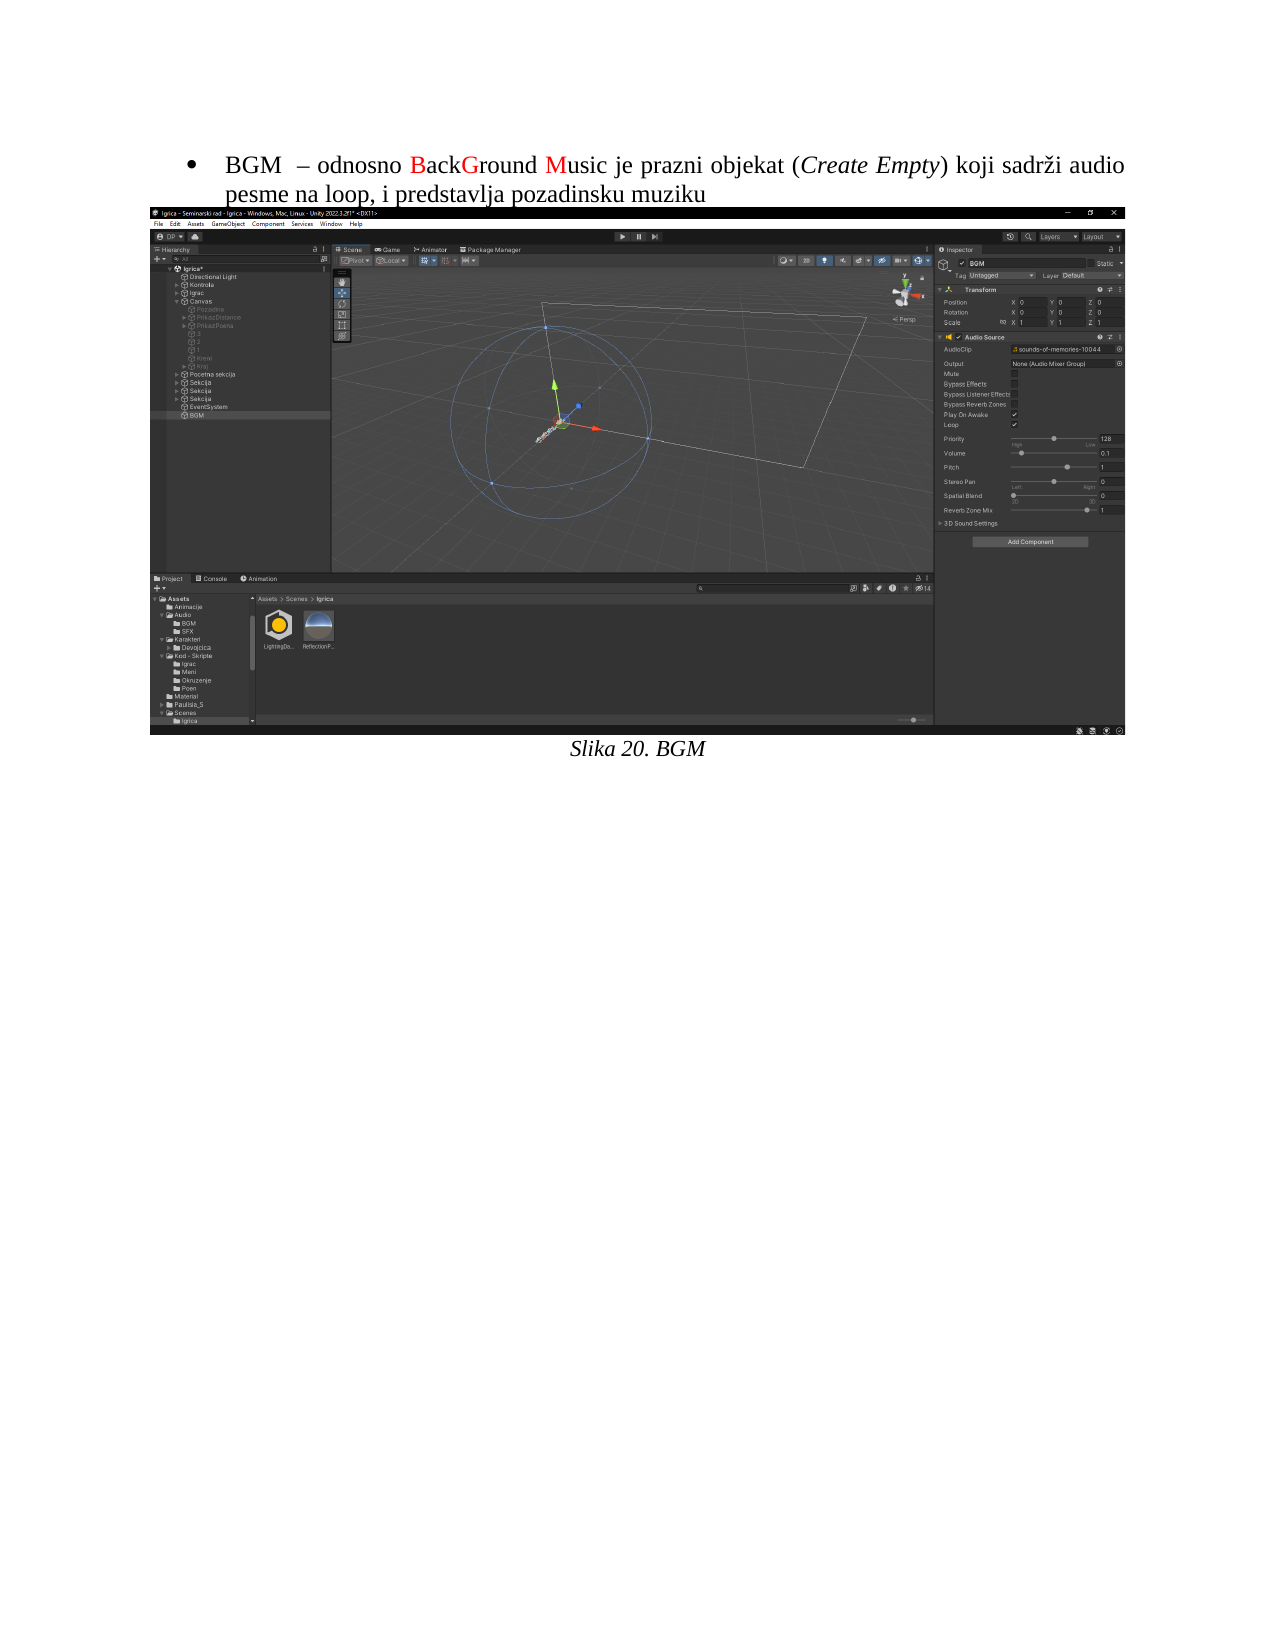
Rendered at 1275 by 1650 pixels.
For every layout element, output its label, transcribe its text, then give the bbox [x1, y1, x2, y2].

picture [150, 207, 1125, 735]
text Slika 20. BGM [150, 735, 1125, 761]
list BGM – odnosno BackGround Music je prazni objekat (Create Empty) koji sadrži audio pesme na loop, i predstavlja pozadinsku muziku [187, 150, 1125, 207]
